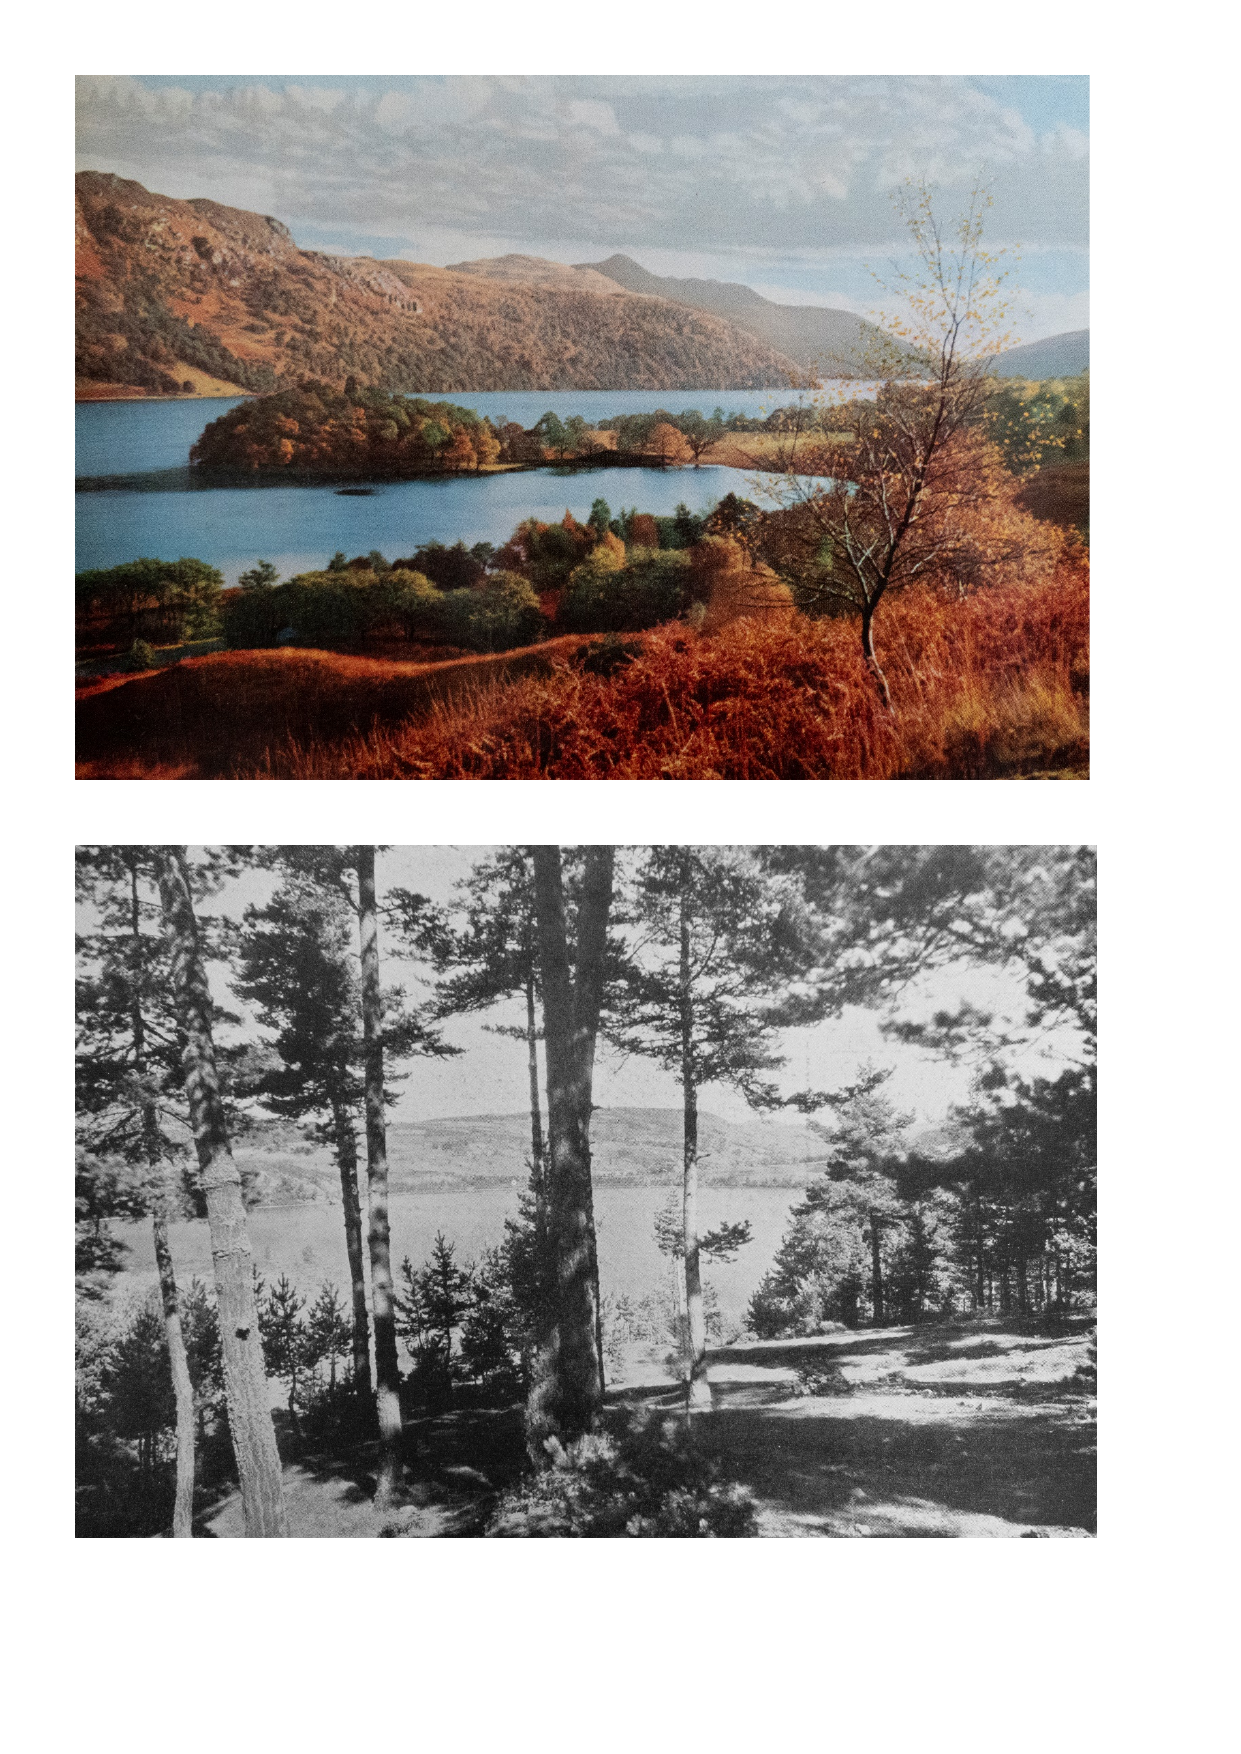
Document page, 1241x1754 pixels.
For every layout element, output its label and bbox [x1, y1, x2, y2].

picture [75, 845, 1097, 1538]
picture [75, 75, 1090, 780]
